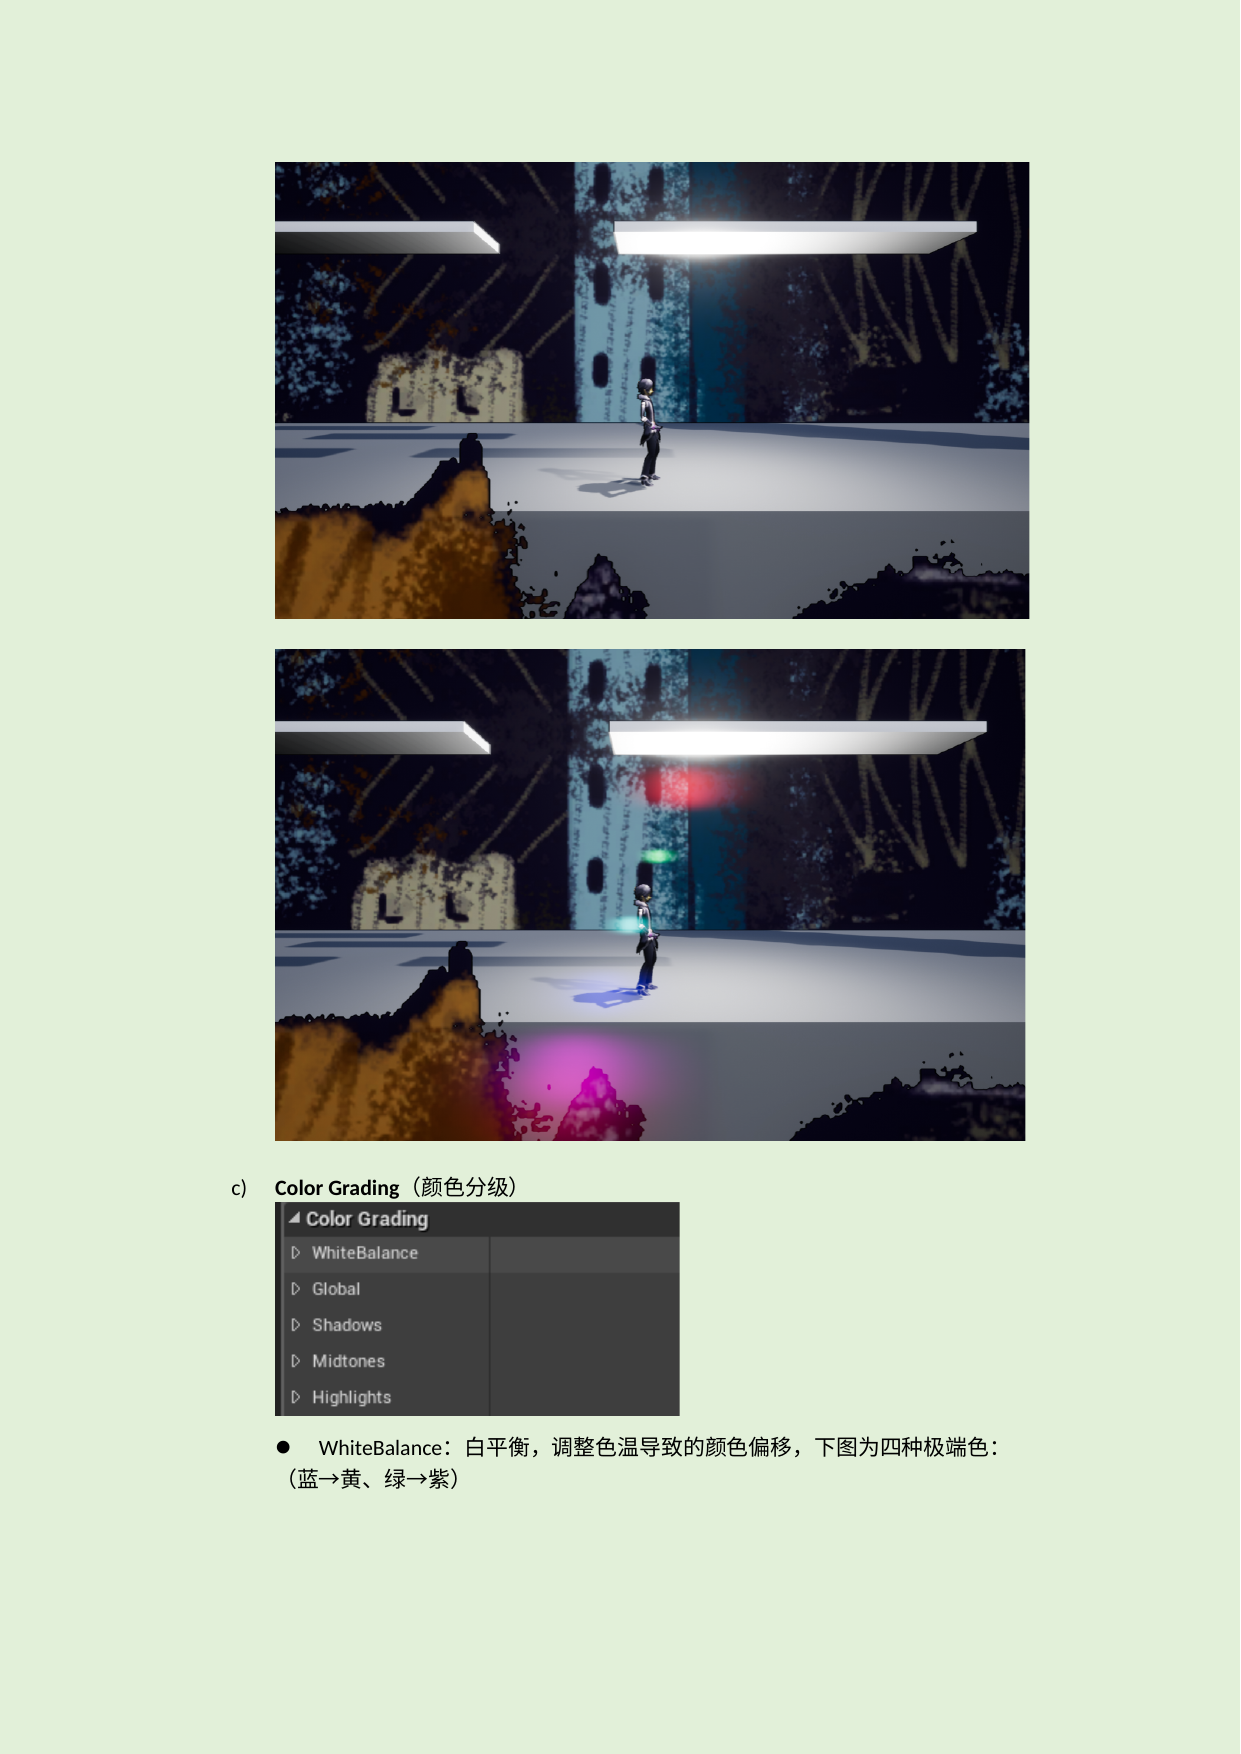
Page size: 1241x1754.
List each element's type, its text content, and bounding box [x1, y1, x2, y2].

picture [275, 649, 1026, 1141]
picture [275, 1202, 680, 1416]
picture [275, 162, 1030, 619]
list WhiteBalance：白平衡，调整色温导致的颜色偏移，下图为四种极端色： [275, 1429, 1053, 1462]
text （蓝→黄、绿→紫） [275, 1462, 1053, 1494]
list Color Grading（颜色分级） [231, 1169, 1053, 1202]
